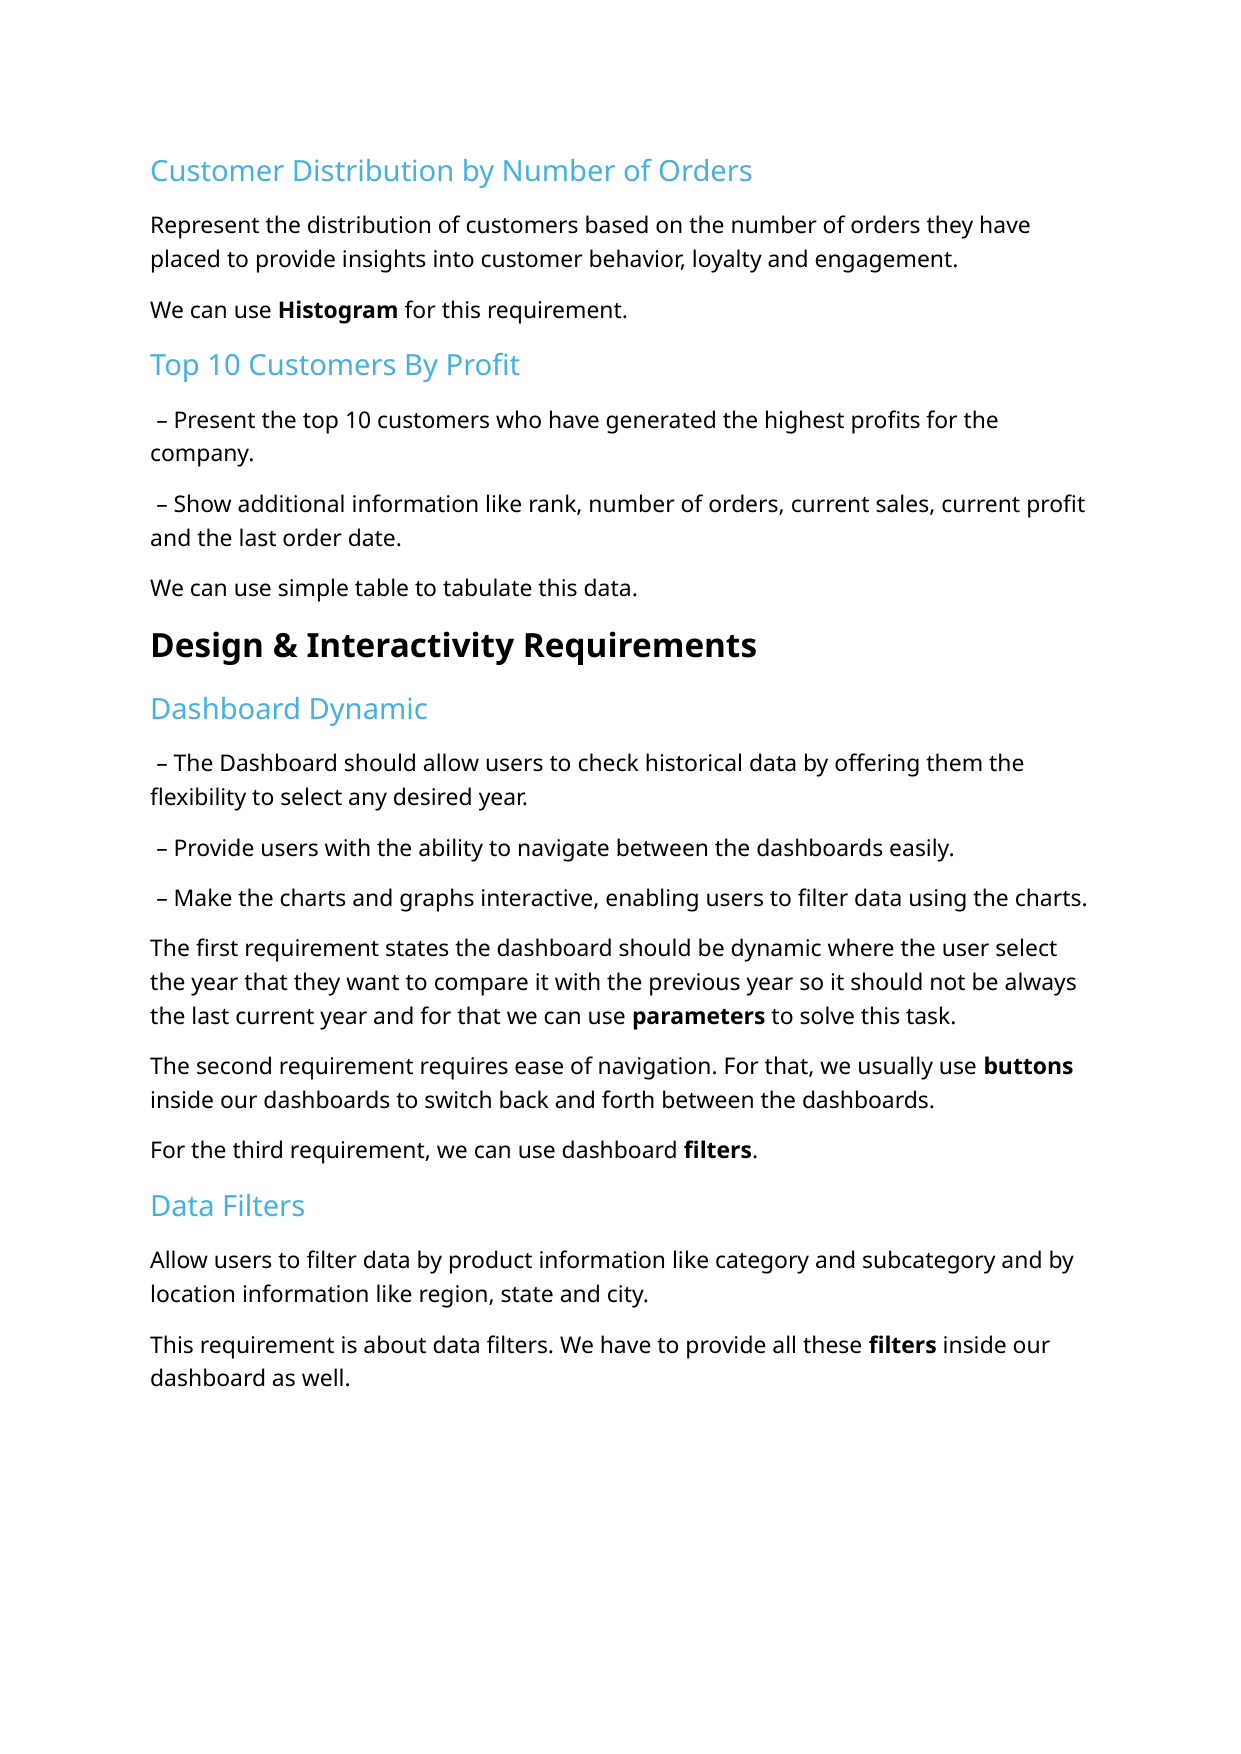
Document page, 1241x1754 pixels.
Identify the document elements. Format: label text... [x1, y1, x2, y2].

text – The Dashboard should allow users to check historical data by offering them the flexibility to select any desired year. [150, 747, 1090, 812]
text Design & Interactivity Requirements [150, 622, 1090, 668]
text – Provide users with the ability to navigate between the dashboards easily. [150, 832, 1090, 863]
text We can use simple table to tabulate this data. [150, 572, 1090, 603]
text – Make the charts and graphs interactive, enabling users to filter data using the charts. [150, 882, 1090, 913]
text For the third requirement, we can use dashboard filters. [150, 1134, 1090, 1166]
text Dashboard Dynamic [150, 688, 1090, 728]
text This requirement is about data filters. We have to provide all these filters inside our dashboard as well. [150, 1328, 1090, 1393]
text The first requirement states the dashboard should be dynamic where the user select the year that they want to compare it with the previous year so it should not be always the last current year and for that we can use parameters to solve this task. [150, 932, 1090, 1031]
text Allow users to filter data by product information like category and subcategory and by location information like region, state and city. [150, 1244, 1090, 1309]
text The second requirement requires ease of navigation. For that, we usually use buttons inside our dashboards to switch back and forth between the dashboards. [150, 1050, 1090, 1115]
text Top 10 Customers By Profit [150, 344, 1090, 384]
text – Show additional information like rank, number of orders, current sales, current profit and the last order date. [150, 488, 1090, 553]
text Data Filters [150, 1185, 1090, 1224]
text Represent the distribution of customers based on the number of orders they have placed to provide insights into customer behavior, loyalty and engagement. [150, 209, 1090, 274]
text – Present the top 10 customers who have generated the highest profits for the company. [150, 403, 1090, 468]
text We can use Histogram for this requirement. [150, 294, 1090, 325]
text Customer Distribution by Number of Orders [150, 150, 1090, 190]
